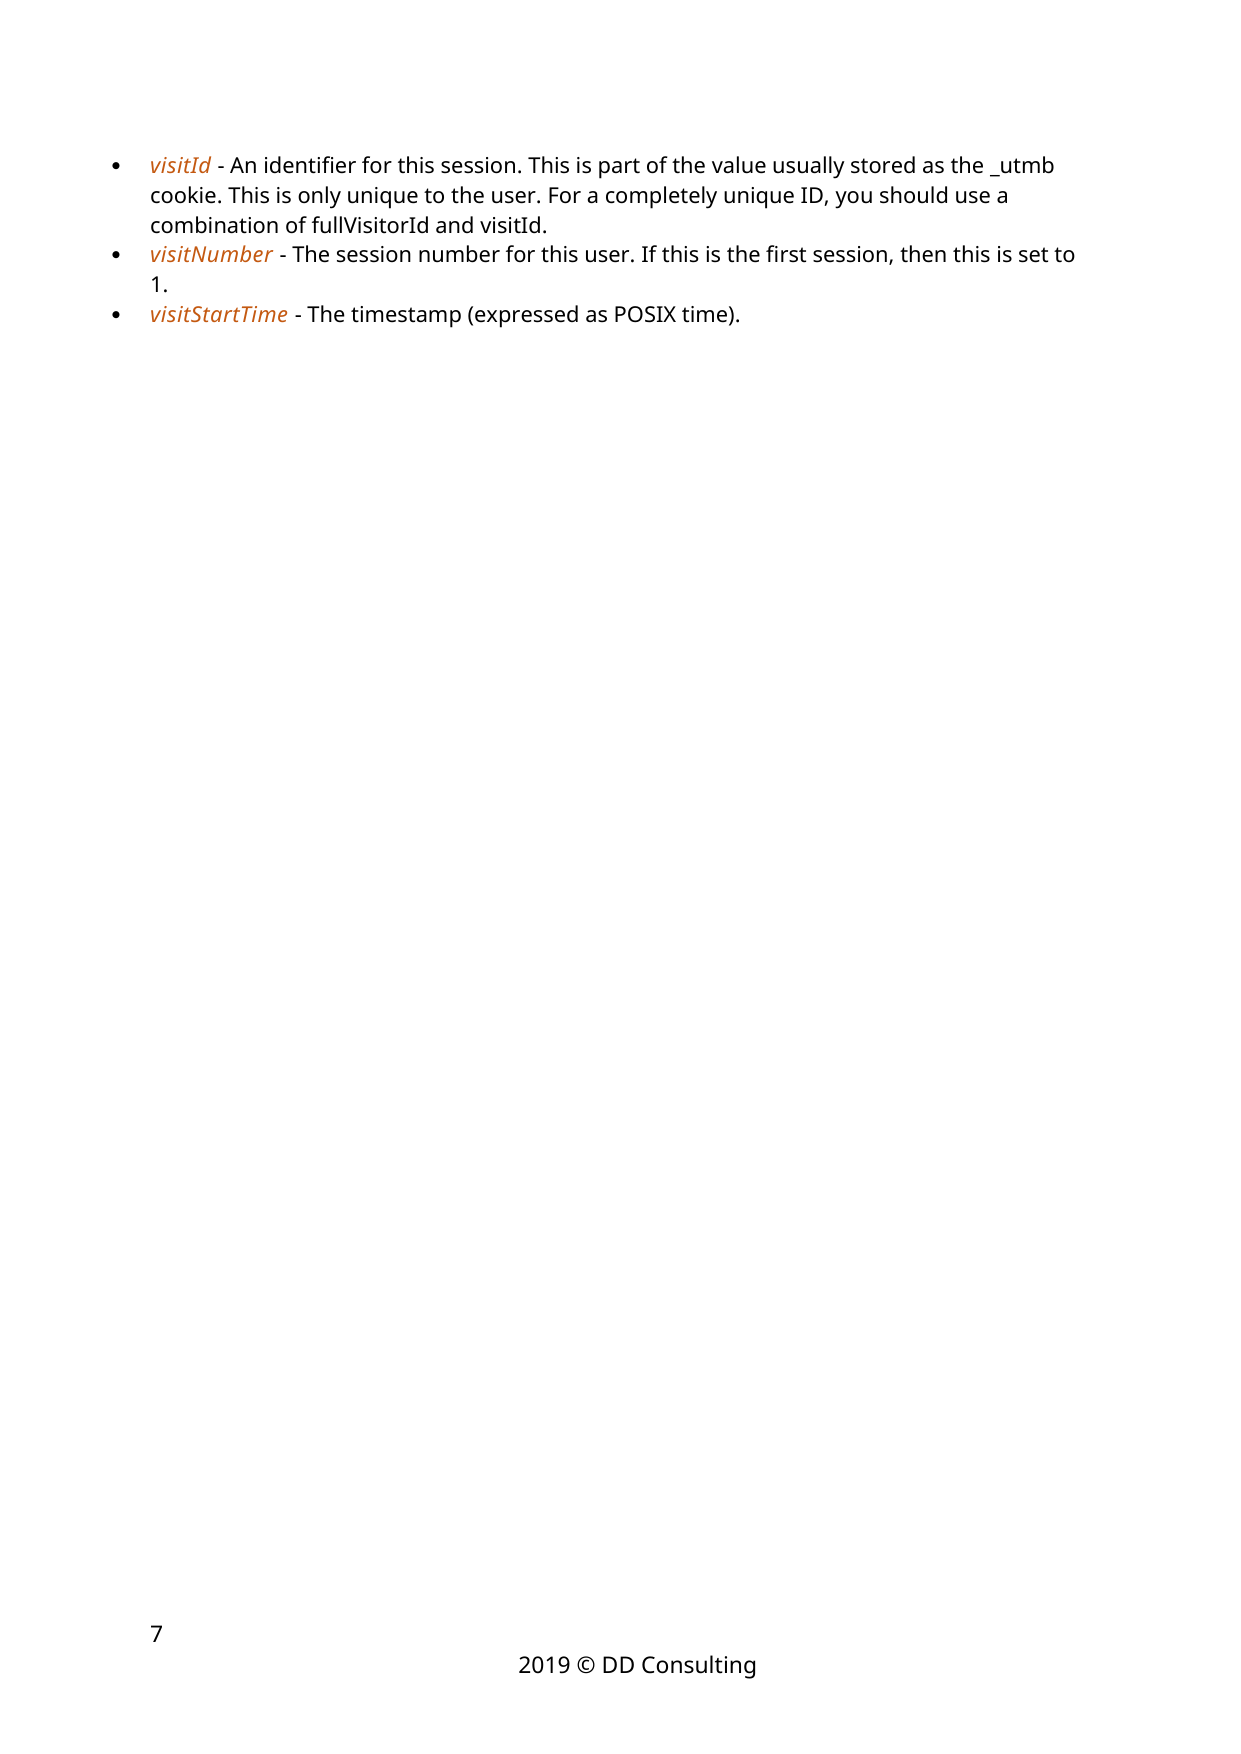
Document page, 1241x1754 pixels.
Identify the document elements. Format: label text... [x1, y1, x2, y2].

list visitStartTime - The timestamp (expressed as POSIX time). [112, 299, 1090, 329]
list visitNumber - The session number for this user. If this is the first session, then this is set to 1. [112, 239, 1090, 299]
list visitId - An identifier for this session. This is part of the value usually stored as the _utmb cookie. This is only unique to the user. For a completely unique ID, you should use a combination of fullVisitorId and visitId. [112, 150, 1090, 239]
